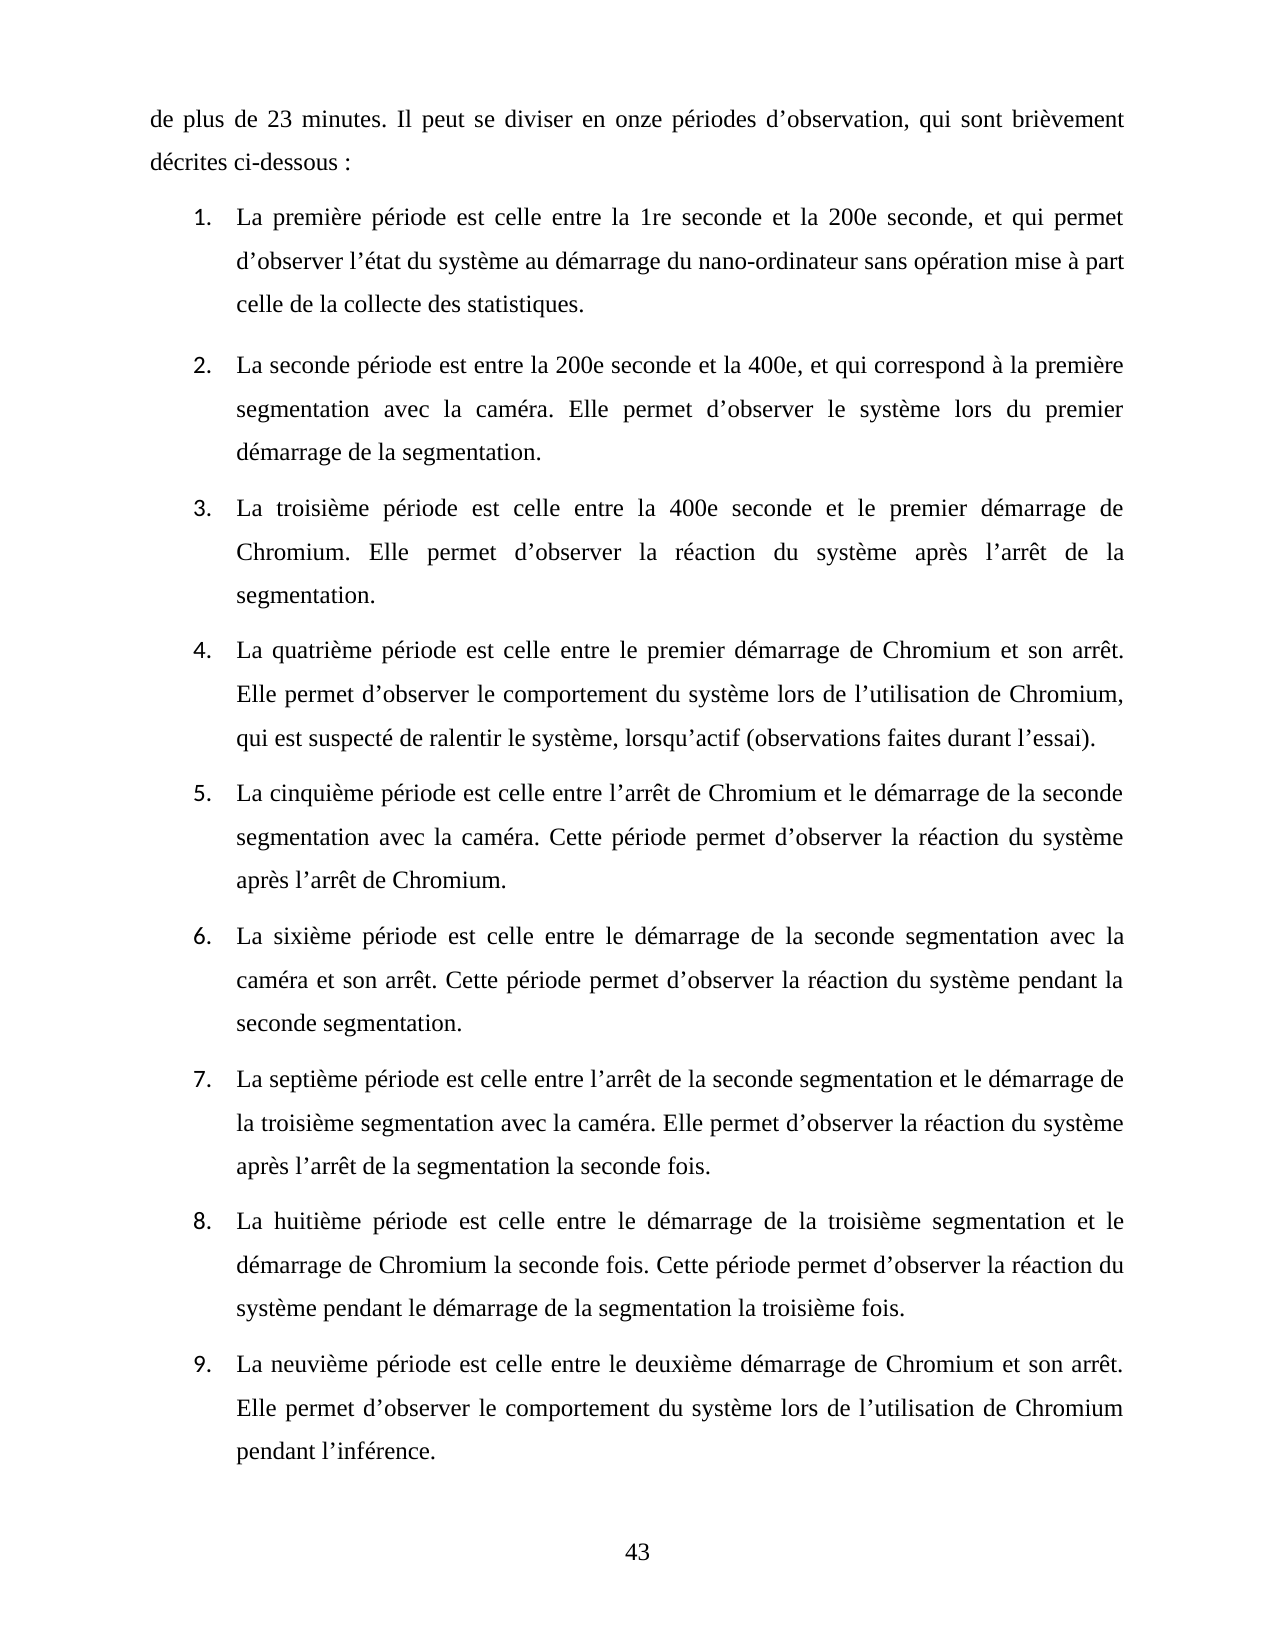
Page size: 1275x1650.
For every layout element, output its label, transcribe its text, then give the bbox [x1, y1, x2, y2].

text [150, 104, 1125, 176]
list La sixième période est celle entre le démarrage de la seconde segmentation avec la caméra et son arrêt. Cette période permet d’observer la réaction du système pendant la seconde segmentation. [193, 920, 1125, 1037]
list La première période est celle entre la 1re seconde et la 200e seconde, et qui permet d’observer l’état du système au démarrage du nano-ordinateur sans opération mise à part celle de la collecte des statistiques. [193, 202, 1125, 318]
list La neuvième période est celle entre le deuxième démarrage de Chromium et son arrêt. Elle permet d’observer le comportement du système lors de l’utilisation de Chromium pendant l’inférence. [193, 1348, 1125, 1465]
list La septième période est celle entre l’arrêt de la seconde segmentation et le démarrage de la troisième segmentation avec la caméra. Elle permet d’observer la réaction du système après l’arrêt de la segmentation la seconde fois. [193, 1063, 1125, 1179]
list La quatrième période est celle entre le premier démarrage de Chromium et son arrêt. Elle permet d’observer le comportement du système lors de l’utilisation de Chromium, qui est suspecté de ralentir le système, lorsqu’actif (observations faites durant l’essai). [193, 635, 1125, 751]
list La seconde période est entre la 200e seconde et la 400e, et qui correspond à la première segmentation avec la caméra. Elle permet d’observer le système lors du premier démarrage de la segmentation. [193, 349, 1125, 466]
list La troisième période est celle entre la 400e seconde et le premier démarrage de Chromium. Elle permet d’observer la réaction du système après l’arrêt de la segmentation. [193, 492, 1125, 609]
list La huitième période est celle entre le démarrage de la troisième segmentation et le démarrage de Chromium la seconde fois. Cette période permet d’observer la réaction du système pendant le démarrage de la segmentation la troisième fois. [193, 1206, 1125, 1322]
list La cinquième période est celle entre l’arrêt de Chromium et le démarrage de la seconde segmentation avec la caméra. Cette période permet d’observer la réaction du système après l’arrêt de Chromium. [193, 777, 1125, 894]
